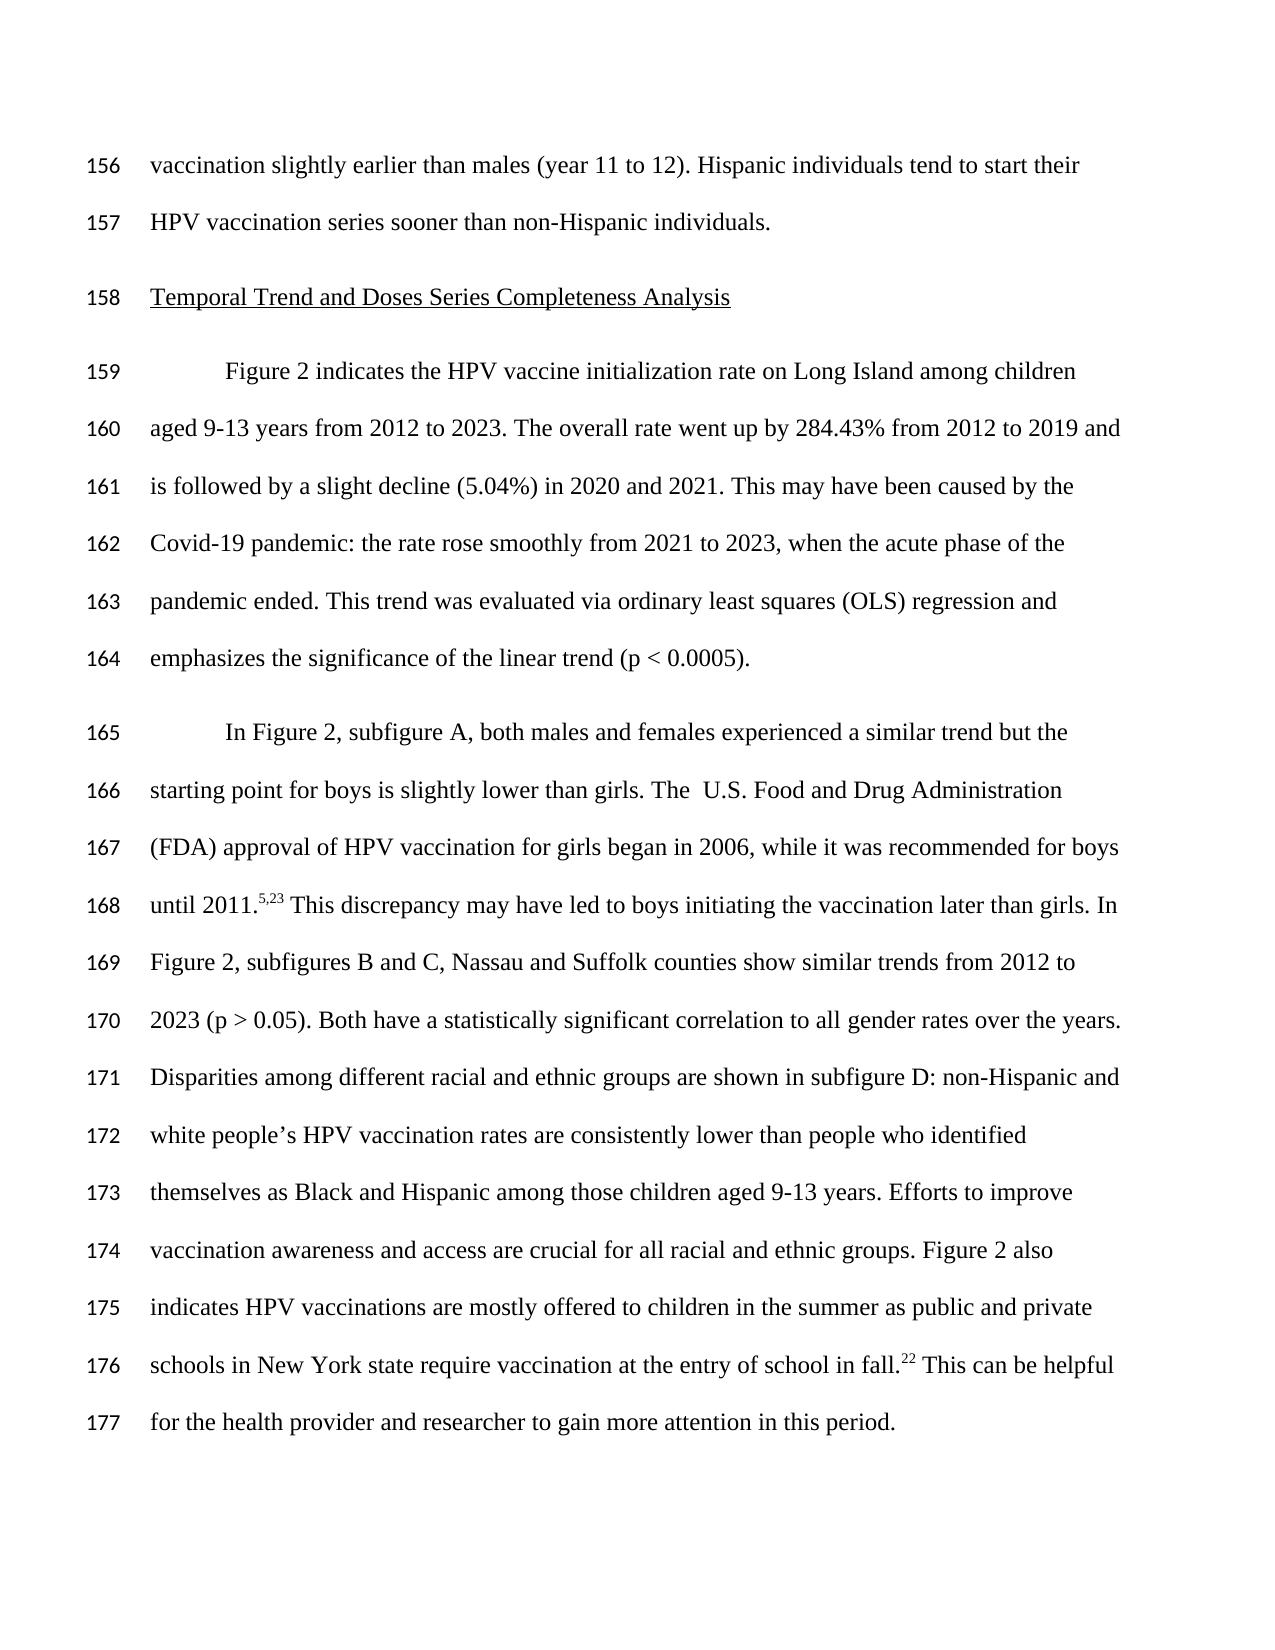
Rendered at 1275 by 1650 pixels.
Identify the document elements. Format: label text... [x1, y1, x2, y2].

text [150, 150, 1125, 236]
text In Figure 2, subfigure A, both males and females experienced a similar trend but the starting point for boys is slightly lower than girls. The U.S. Food and Drug Administration (FDA) approval of HPV vaccination for girls began in 2006, while it was recommended for boys until 2011.5,23 This discrepancy may have led to boys initiating the vaccination later than girls. In Figure 2, subfigures B and C, Nassau and Suffolk counties show similar trends from 2012 to 2023 (p > 0.05). Both have a statistically significant correlation to all gender rates over the years. Disparities among different racial and ethnic groups are shown in subfigure D: non-Hispanic and white people’s HPV vaccination rates are consistently lower than people who identified themselves as Black and Hispanic among those children aged 9-13 years. Efforts to improve vaccination awareness and access are crucial for all racial and ethnic groups. Figure 2 also indicates HPV vaccinations are mostly offered to children in the summer as public and private schools in New York state require vaccination at the entry of school in fall.22 This can be helpful for the health provider and researcher to gain more attention in this period. [150, 717, 1125, 1436]
text Figure 2 indicates the HPV vaccine initialization rate on Long Island among children aged 9-13 years from 2012 to 2023. The overall rate went up by 284.43% from 2012 to 2019 and is followed by a slight decline (5.04%) in 2020 and 2021. This may have been caused by the Covid-19 pandemic: the rate rose smoothly from 2021 to 2023, when the acute phase of the pandemic ended. This trend was evaluated via ordinary least squares (OLS) regression and emphasizes the significance of the linear trend (p < 0.0005). [150, 356, 1125, 672]
text Temporal Trend and Doses Series Completeness Analysis [150, 282, 1125, 310]
